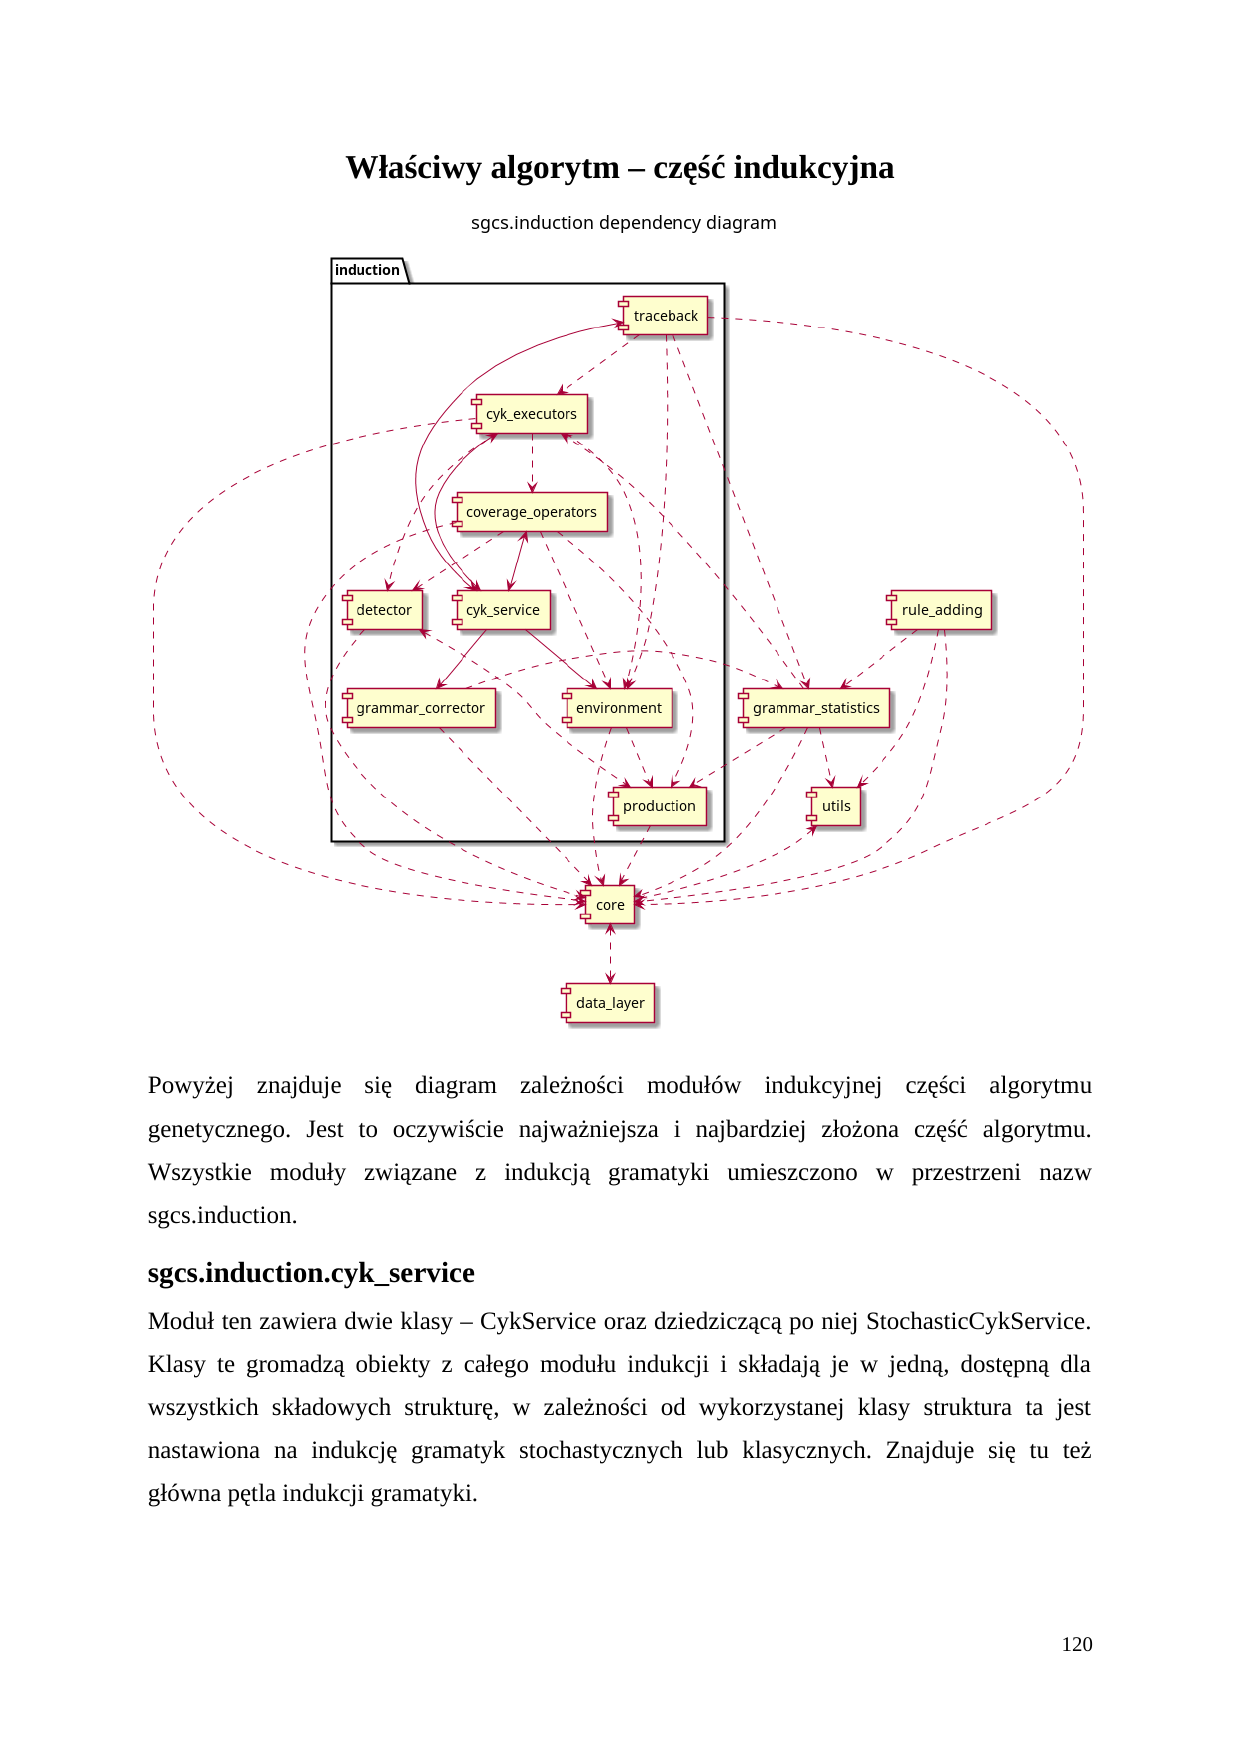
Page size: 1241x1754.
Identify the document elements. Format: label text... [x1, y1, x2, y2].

text Moduł ten zawiera dwie klasy – CykService oraz dziedziczącą po niej StochasticCykService. Klasy te gromadzą obiekty z całego modułu indukcji i składają je w jedną, dostępną dla wszystkich składowych strukturę, w zależności od wykorzystanej klasy struktura ta jest nastawiona na indukcję gramatyk stochastycznych lub klasycznych. Znajduje się tu też główna pętla indukcji gramatyki. [148, 1306, 1093, 1507]
text Powyżej znajduje się diagram zależności modułów indukcyjnej części algorytmu genetycznego. Jest to oczywiście najważniejsza i najbardziej złożona część algorytmu. Wszystkie moduły związane z indukcją gramatyki umieszczono w przestrzeni nazw sgcs.induction. [148, 1032, 1093, 1229]
text Właściwy algorytm – część indukcyjna [148, 148, 1093, 186]
picture [147, 211, 1093, 1032]
text sgcs.induction.cyk_service [148, 1256, 1093, 1289]
